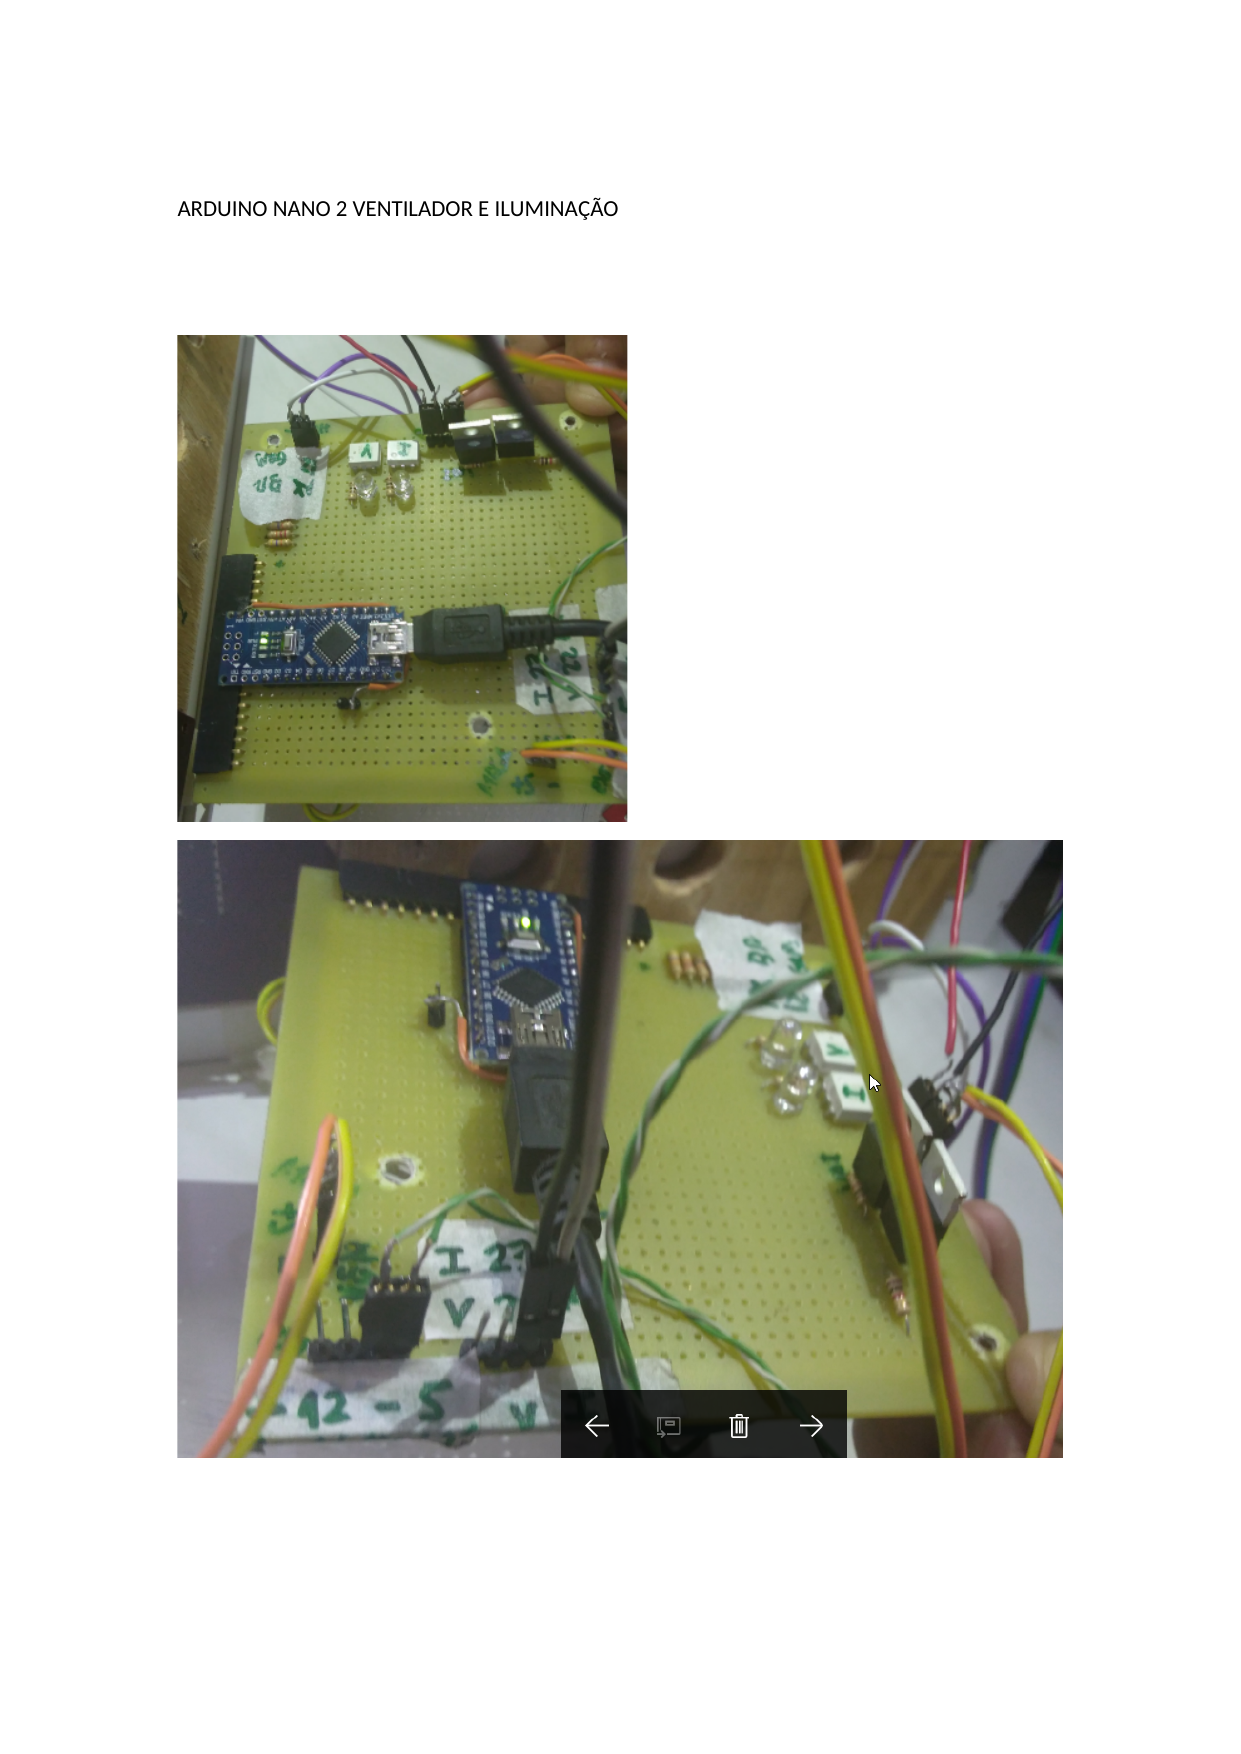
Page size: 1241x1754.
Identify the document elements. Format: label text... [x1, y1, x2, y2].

picture [177, 335, 628, 822]
picture [177, 840, 1063, 1458]
text ARDUINO NANO 2 VENTILADOR E ILUMINAÇÃO [177, 194, 1063, 222]
